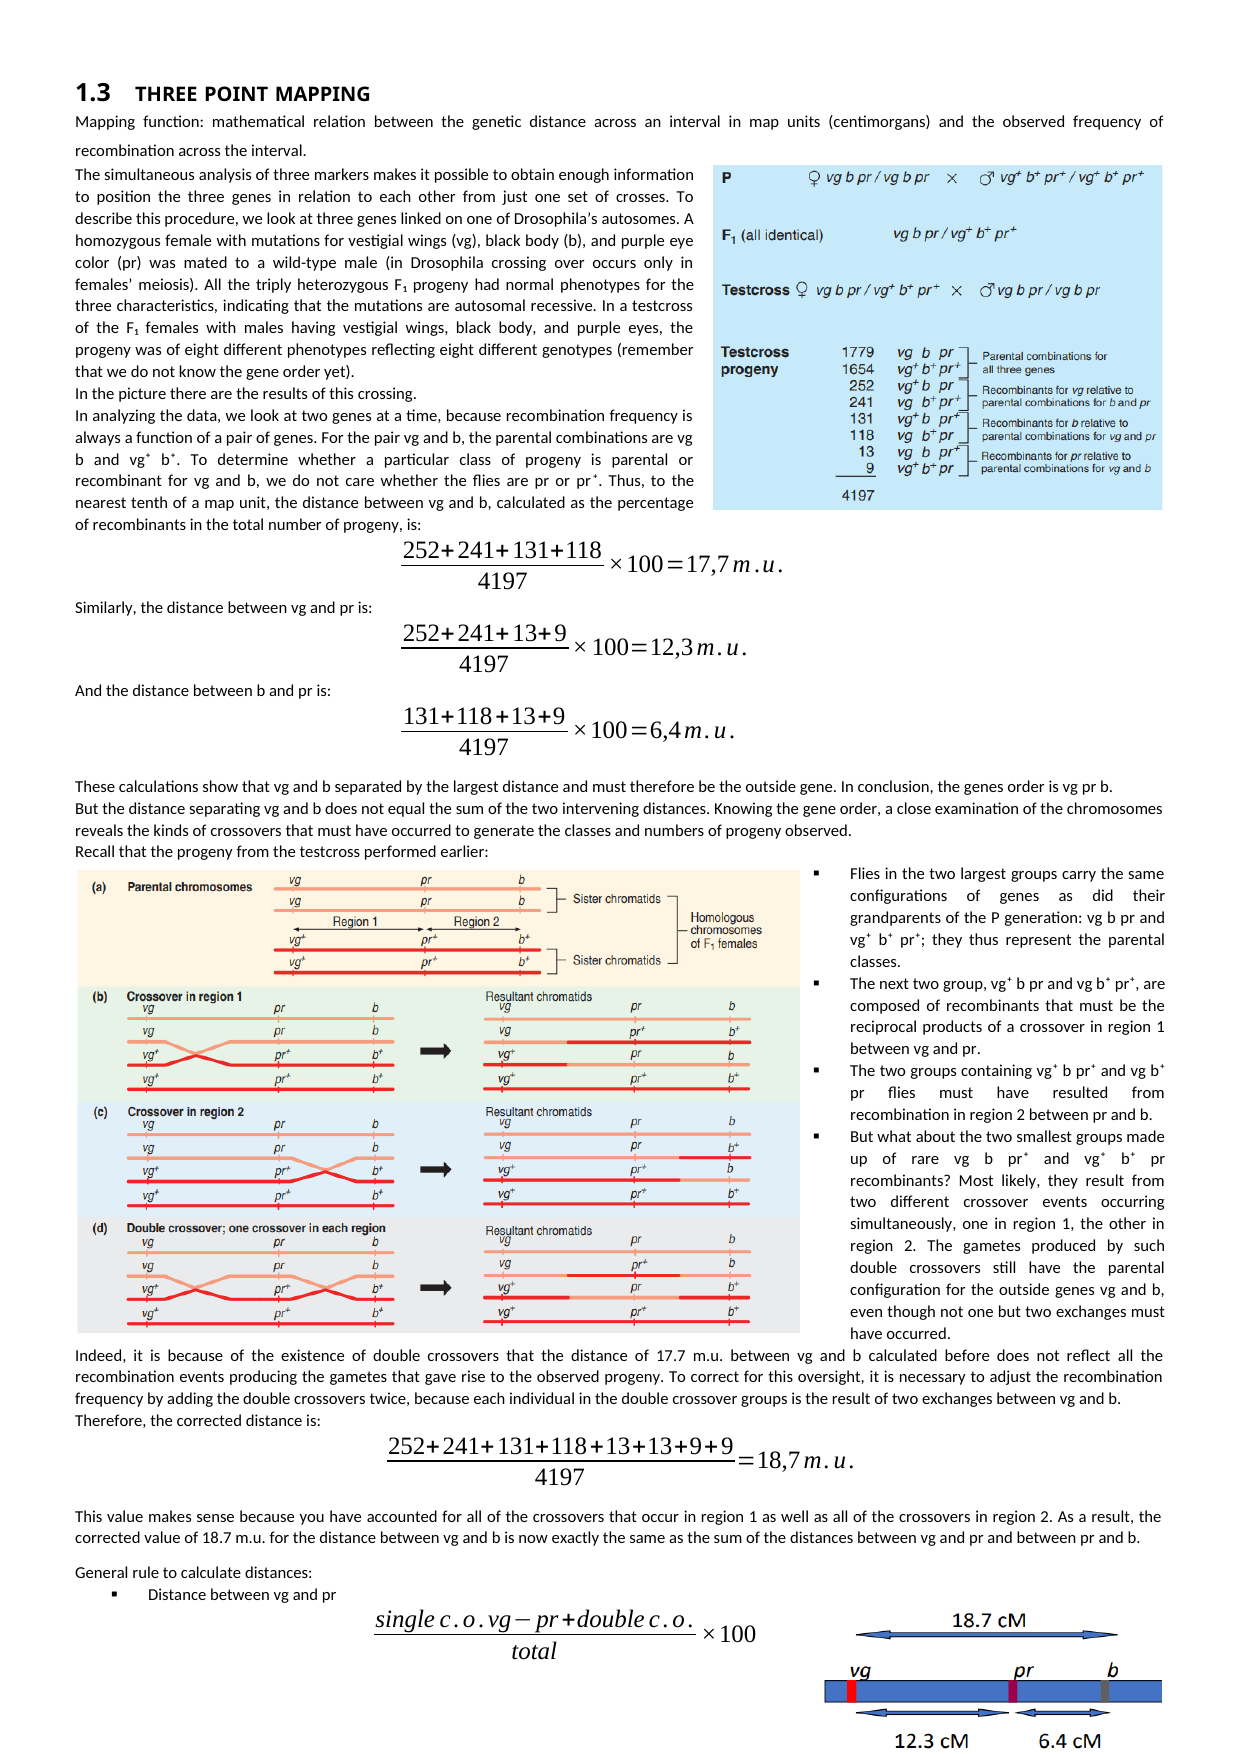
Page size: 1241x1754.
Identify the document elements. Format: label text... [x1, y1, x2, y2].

text In analyzing the data, we look at two genes at a time, because recombination frequency is always a function of a pair of genes. For the pair vg and b, the parental combinations are vg b and vg⁺ b⁺. To determine whether a particular class of progeny is parental or recombinant for vg and b, we do not care whether the flies are pr or pr⁺. Thus, to the nearest tenth of a map unit, the distance between vg and b, calculated as the percentage of recombinants in the total number of progeny, is: [75, 405, 1165, 535]
text Therefore, the corrected distance is: [75, 1410, 1165, 1431]
text In the picture there are the results of this crossing. [75, 383, 712, 403]
text Recall that the progeny from the testcross performed earlier: [75, 842, 1165, 862]
list The two groups containing vg⁺ b pr⁺ and vg b⁺ pr flies must have resulted from recombination in region 2 between pr and b. [812, 1060, 1165, 1124]
text And the distance between b and pr is: [75, 681, 1165, 701]
text Mapping function: mathematical relation between the genetic distance across an interval in map units (centimorgans) and the observed frequency of recombination across the interval. [75, 112, 1165, 162]
text General rule to calculate distances: [75, 1562, 1165, 1582]
subtitle three point mapping [75, 75, 1165, 109]
text The simultaneous analysis of three markers makes it possible to obtain enough information to position the three genes in relation to each other from just one set of crosses. To describe this procedure, we look at three genes linked on one of Drosophila’s autosomes. A homozygous female with mutations for vestigial wings (vg), black body (b), and purple eye color (pr) was mated to a wild-type male (in Drosophila crossing over occurs only in females’ meiosis). All the triply heterozygous F₁ progeny had normal phenotypes for the three characteristics, indicating that the mutations are autosomal recessive. In a testcross of the F₁ females with males having vestigial wings, black body, and purple eyes, the progeny was of eight different phenotypes reflecting eight different genotypes (remember that we do not know the gene order yet). [75, 164, 1165, 382]
list Flies in the two largest groups carry the same configurations of genes as did their grandparents of the P generation: vg b pr and vg⁺ b⁺ pr⁺; they thus represent the parental classes. [812, 863, 1165, 971]
list Distance between vg and pr [110, 1584, 1165, 1604]
list The next two group, vg⁺ b pr and vg b⁺ pr⁺, are composed of recombinants that must be the reciprocal products of a crossover in region 1 between vg and pr. [812, 973, 1165, 1059]
text Indeed, it is because of the existence of double crossovers that the distance of 17.7 m.u. between vg and b calculated before does not reflect all the recombination events producing the gametes that gave rise to the observed progeny. To correct for this oversight, it is necessary to adjust the recombination frequency by adding the double crossovers twice, because each individual in the double crossover groups is the result of two exchanges between vg and b. [75, 1345, 1165, 1409]
text This value makes sense because you have accounted for all of the crossovers that occur in region 1 as well as all of the crossovers in region 2. As a result, the corrected value of 18.7 m.u. for the distance between vg and b is now exactly the same as the sum of the distances between vg and pr and between pr and b. [75, 1506, 1165, 1548]
text But the distance separating vg and b does not equal the sum of the two intervening distances. Knowing the gene order, a close examination of the chromosomes reveals the kinds of crossovers that must have occurred to generate the classes and numbers of progeny observed. [75, 798, 1165, 840]
picture [712, 165, 1163, 509]
list But what about the two smallest groups made up of rare vg b pr⁺ and vg⁺ b⁺ pr recombinants? Most likely, they result from two different crossover events occurring simultaneously, one in region 1, the other in region 2. The gametes produced by such double crossovers still have the parental configuration for the outside genes vg and b, even though not one but two exchanges must have occurred. [812, 1126, 1165, 1343]
text These calculations show that vg and b separated by the largest distance and must therefore be the outside gene. In conclusion, the genes order is vg pr b. [75, 776, 1165, 796]
text Similarly, the distance between vg and pr is: [75, 597, 1165, 618]
picture [818, 1606, 1162, 1751]
picture [75, 869, 800, 1333]
